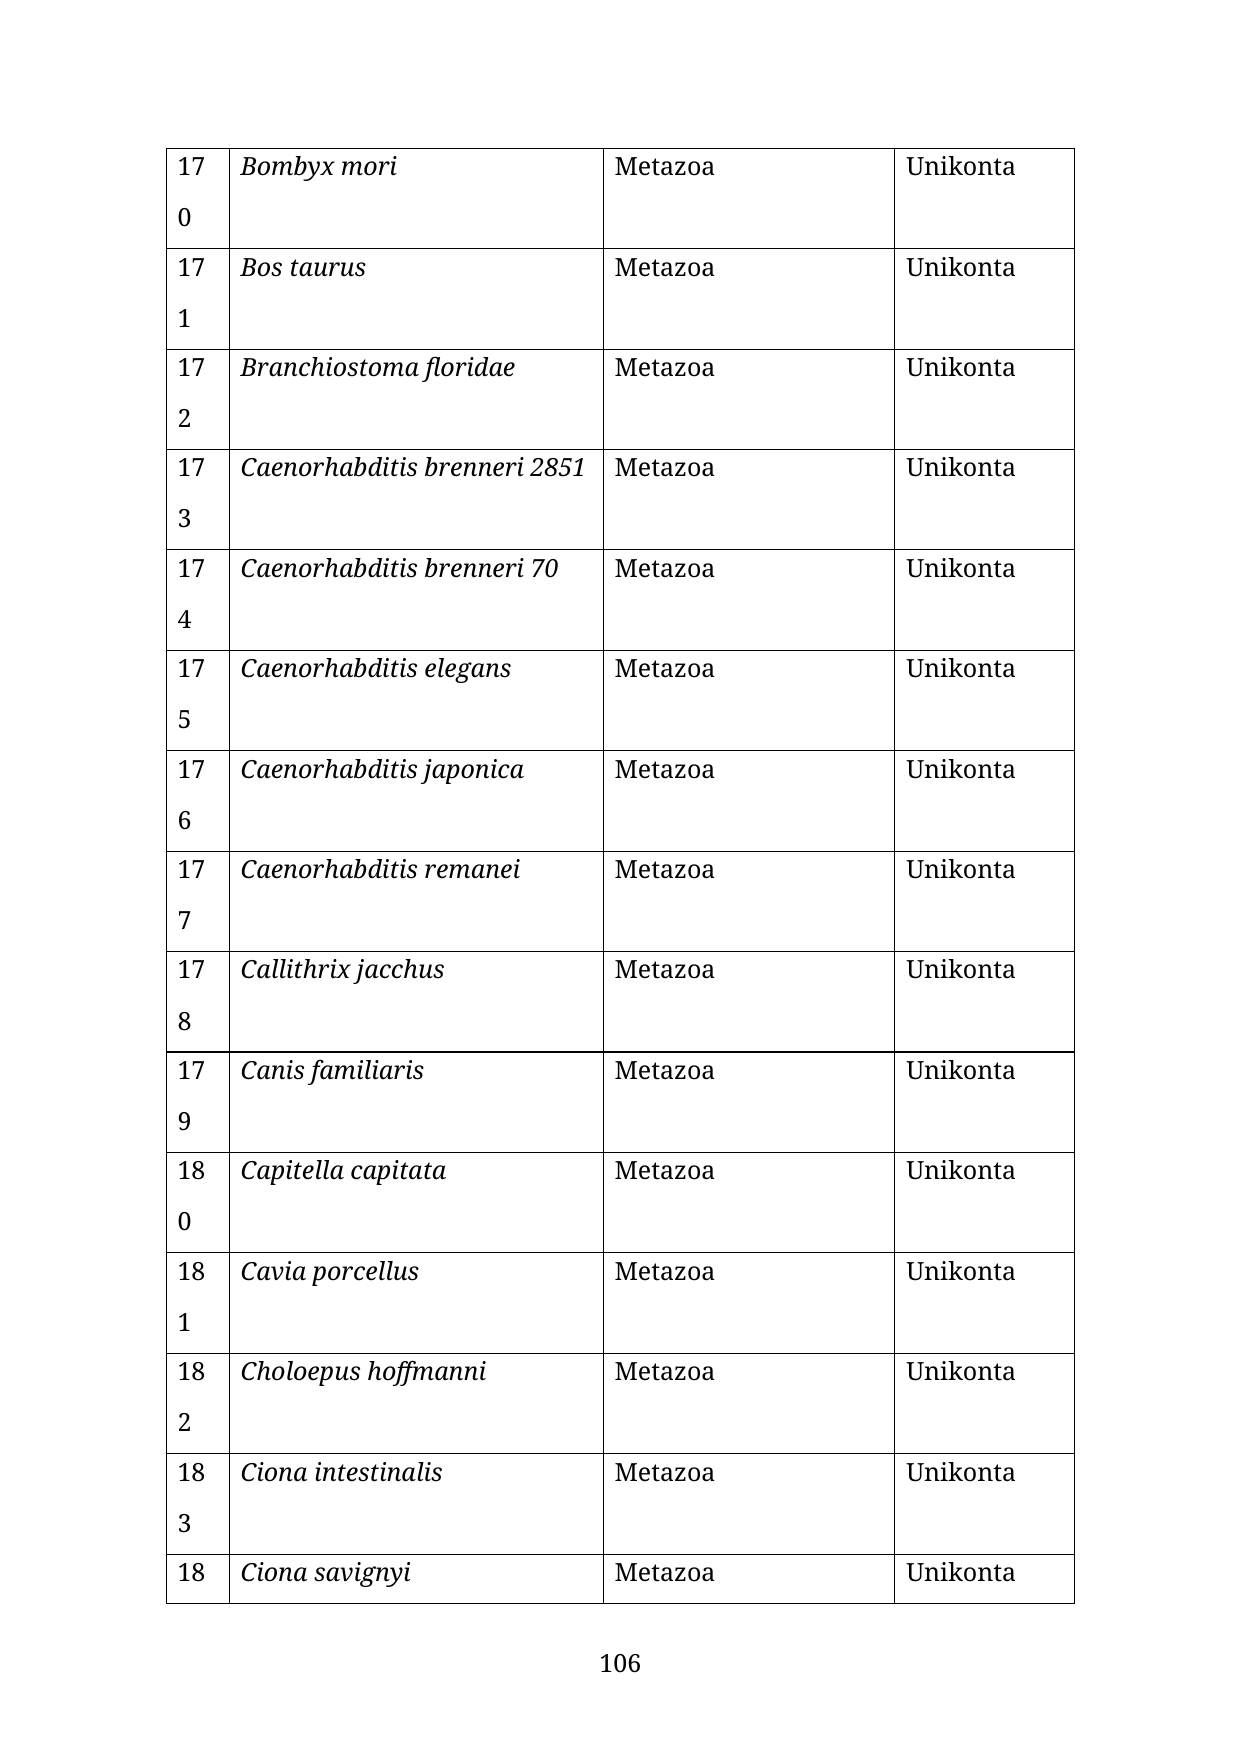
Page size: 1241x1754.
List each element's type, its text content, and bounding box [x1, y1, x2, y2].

table_cell Bos taurus [230, 249, 603, 348]
table_cell Metazoa [604, 1253, 894, 1353]
table_cell 174 [167, 550, 229, 650]
table_cell Metazoa [604, 651, 894, 750]
table_cell Metazoa [604, 852, 894, 951]
table_cell Unikonta [895, 952, 1074, 1051]
table_cell 180 [167, 1153, 229, 1252]
table_cell Metazoa [604, 952, 894, 1051]
table_cell 173 [167, 450, 229, 549]
table_cell 184 [167, 1555, 229, 1603]
table_cell Unikonta [895, 249, 1074, 348]
table_cell Metazoa [604, 1153, 894, 1252]
table_cell Unikonta [895, 1253, 1074, 1353]
table_cell 181 [167, 1253, 229, 1353]
table_cell Caenorhabditis remanei [230, 852, 603, 951]
table_cell Unikonta [895, 751, 1074, 851]
table_cell Unikonta [895, 450, 1074, 549]
table_cell Metazoa [604, 149, 894, 248]
table_cell Metazoa [604, 550, 894, 650]
table_cell Unikonta [895, 1354, 1074, 1453]
table_cell Metazoa [604, 249, 894, 348]
table_cell Metazoa [604, 1454, 894, 1553]
table_cell Metazoa [604, 1053, 894, 1152]
table_cell Callithrix jacchus [230, 952, 603, 1051]
table_cell Caenorhabditis elegans [230, 651, 603, 750]
table_cell 182 [167, 1354, 229, 1453]
table_cell Unikonta [895, 852, 1074, 951]
table_cell Caenorhabditis japonica [230, 751, 603, 851]
table_cell Caenorhabditis brenneri 70 [230, 550, 603, 650]
table_cell 175 [167, 651, 229, 750]
table_cell Capitella capitata [230, 1153, 603, 1252]
table_cell 172 [167, 350, 229, 449]
table_cell 170 [167, 149, 229, 248]
table_cell Metazoa [604, 1555, 894, 1603]
table_cell Cavia porcellus [230, 1253, 603, 1353]
table_cell 177 [167, 852, 229, 951]
table_cell Metazoa [604, 350, 894, 449]
table_cell Branchiostoma floridae [230, 350, 603, 449]
table_cell Choloepus hoffmanni [230, 1354, 603, 1453]
table_cell Bombyx mori [230, 149, 603, 248]
table_cell 171 [167, 249, 229, 348]
table_cell Metazoa [604, 751, 894, 851]
table_cell Unikonta [895, 1454, 1074, 1553]
table_cell Metazoa [604, 450, 894, 549]
table_cell Caenorhabditis brenneri 2851 [230, 450, 603, 549]
table_cell 176 [167, 751, 229, 851]
table_cell Unikonta [895, 1053, 1074, 1152]
table_cell Unikonta [895, 1555, 1074, 1603]
table_cell Ciona savignyi [230, 1555, 603, 1603]
table_cell 179 [167, 1053, 229, 1152]
table_cell Unikonta [895, 149, 1074, 248]
table_cell 183 [167, 1454, 229, 1553]
table_cell Canis familiaris [230, 1053, 603, 1152]
table_cell Unikonta [895, 651, 1074, 750]
table_cell Unikonta [895, 1153, 1074, 1252]
table_cell Unikonta [895, 350, 1074, 449]
table_cell Ciona intestinalis [230, 1454, 603, 1553]
table_cell Unikonta [895, 550, 1074, 650]
table_cell 178 [167, 952, 229, 1051]
table_cell Metazoa [604, 1354, 894, 1453]
